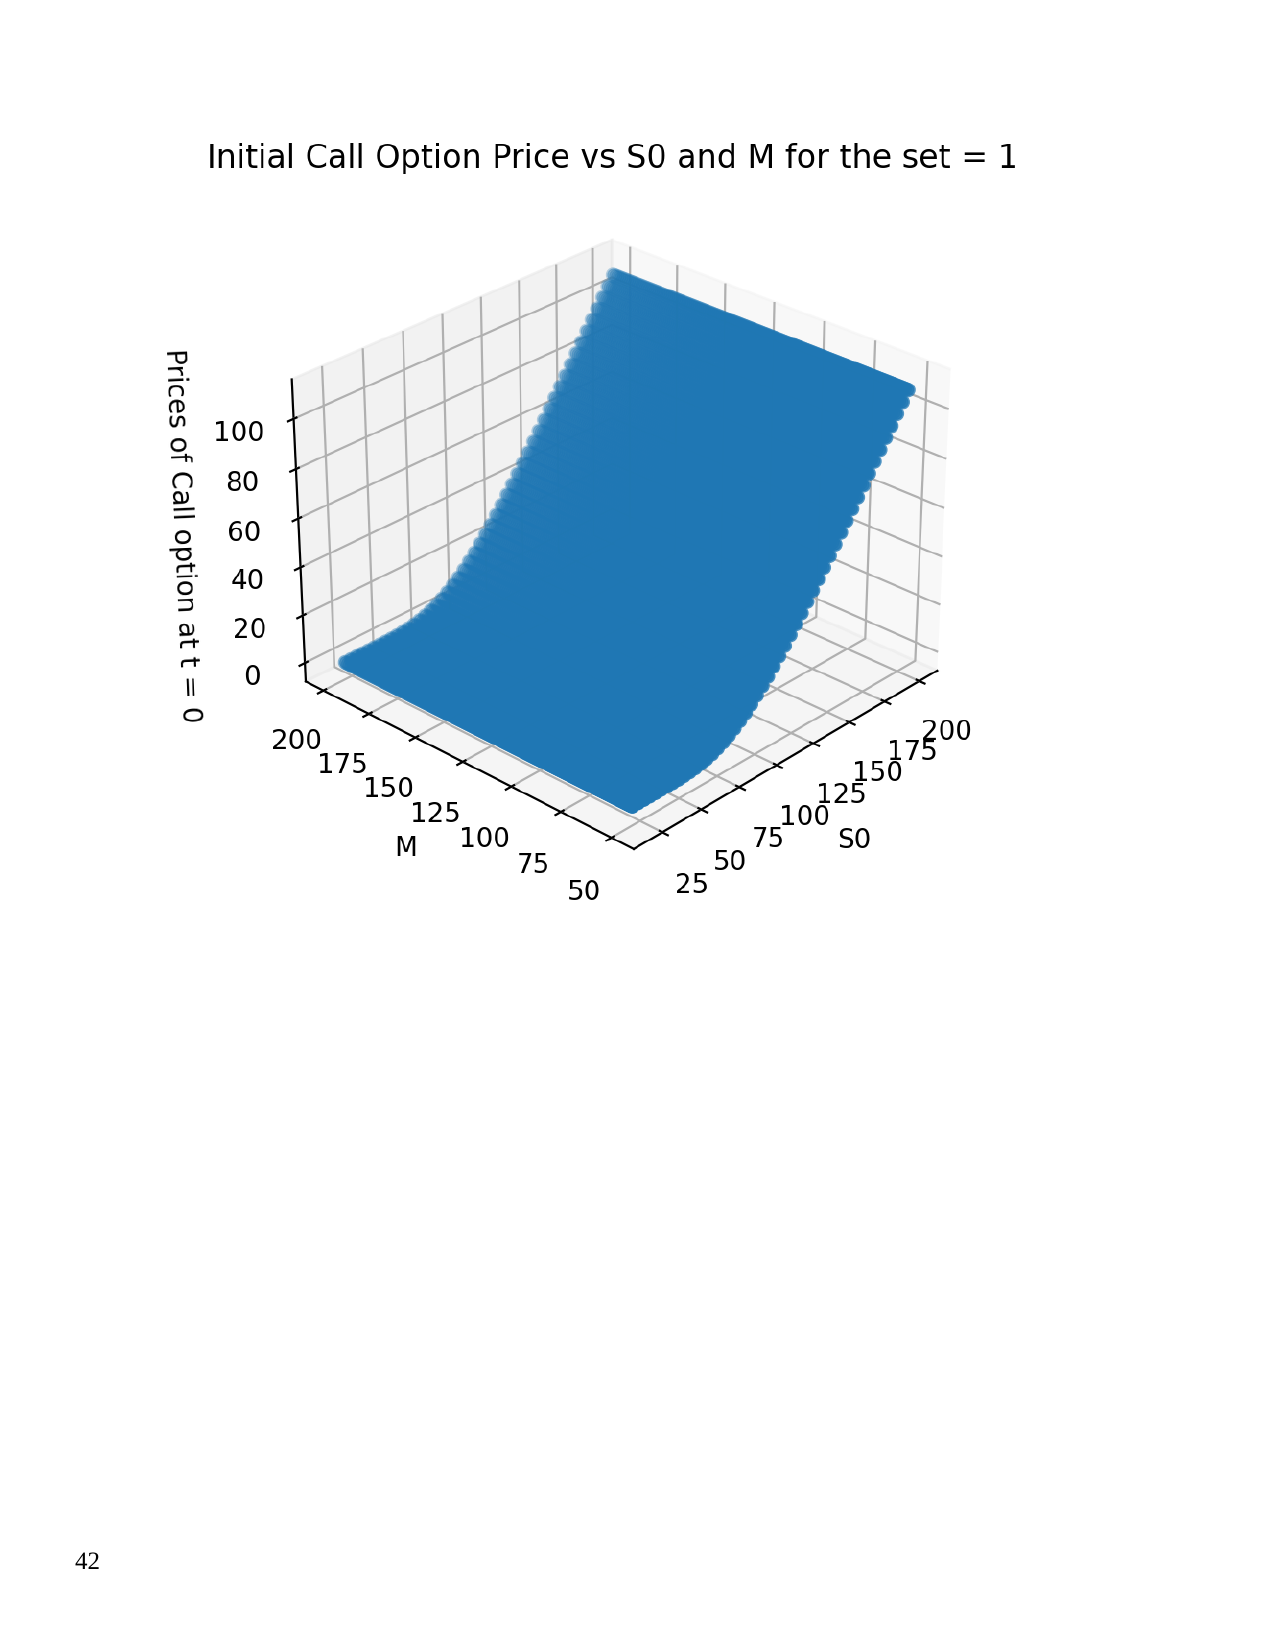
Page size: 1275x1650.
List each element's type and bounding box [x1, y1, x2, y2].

picture [75, 75, 1200, 984]
